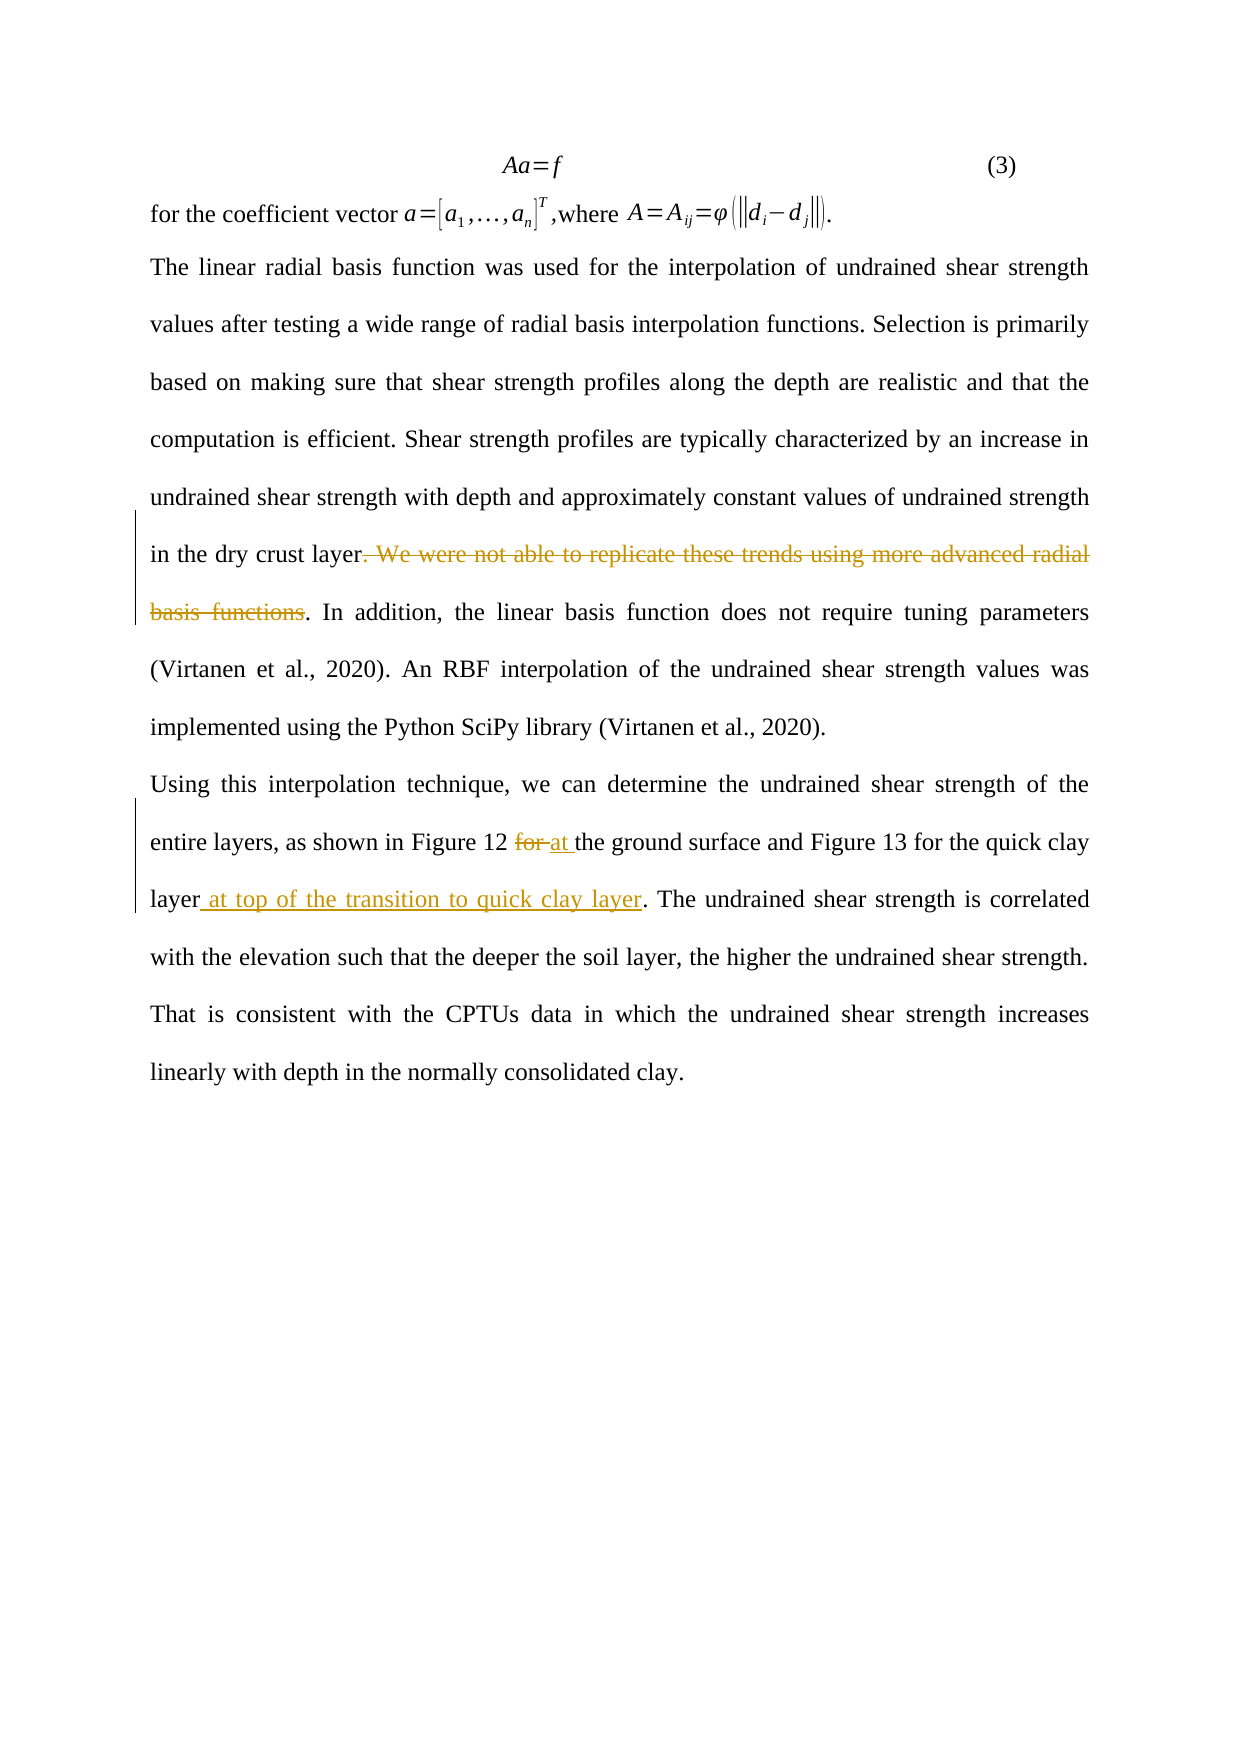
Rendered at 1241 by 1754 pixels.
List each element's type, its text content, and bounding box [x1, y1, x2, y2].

table_header [135, 150, 928, 181]
text The linear radial basis function was used for the interpolation of undrained shear strength values after testing a wide range of radial basis interpolation functions. Selection is primarily based on making sure that shear strength profiles along the depth are realistic and that the computation is efficient. Shear strength profiles are typically characterized by an increase in undrained shear strength with depth and approximately constant values of undrained strength in the dry crust layer. In addition, the linear basis function does not require tuning parameters (Virtanen et al., 2020). An RBF interpolation of the undrained shear strength values was implemented using the Python SciPy library (Virtanen et al., 2020). [150, 252, 1090, 740]
table_header (3) [928, 150, 1075, 181]
text for the coefficient vector where . [150, 193, 1090, 233]
text Using this interpolation technique, we can determine the undrained shear strength of the entire layers, as shown in the ground surface and for the quick clay layer. The undrained shear strength is correlated with the elevation such that the deeper the soil layer, the higher the undrained shear strength. That is consistent with the CPTUs data in which the undrained shear strength increases linearly with depth in the normally consolidated clay. [150, 769, 1090, 1085]
